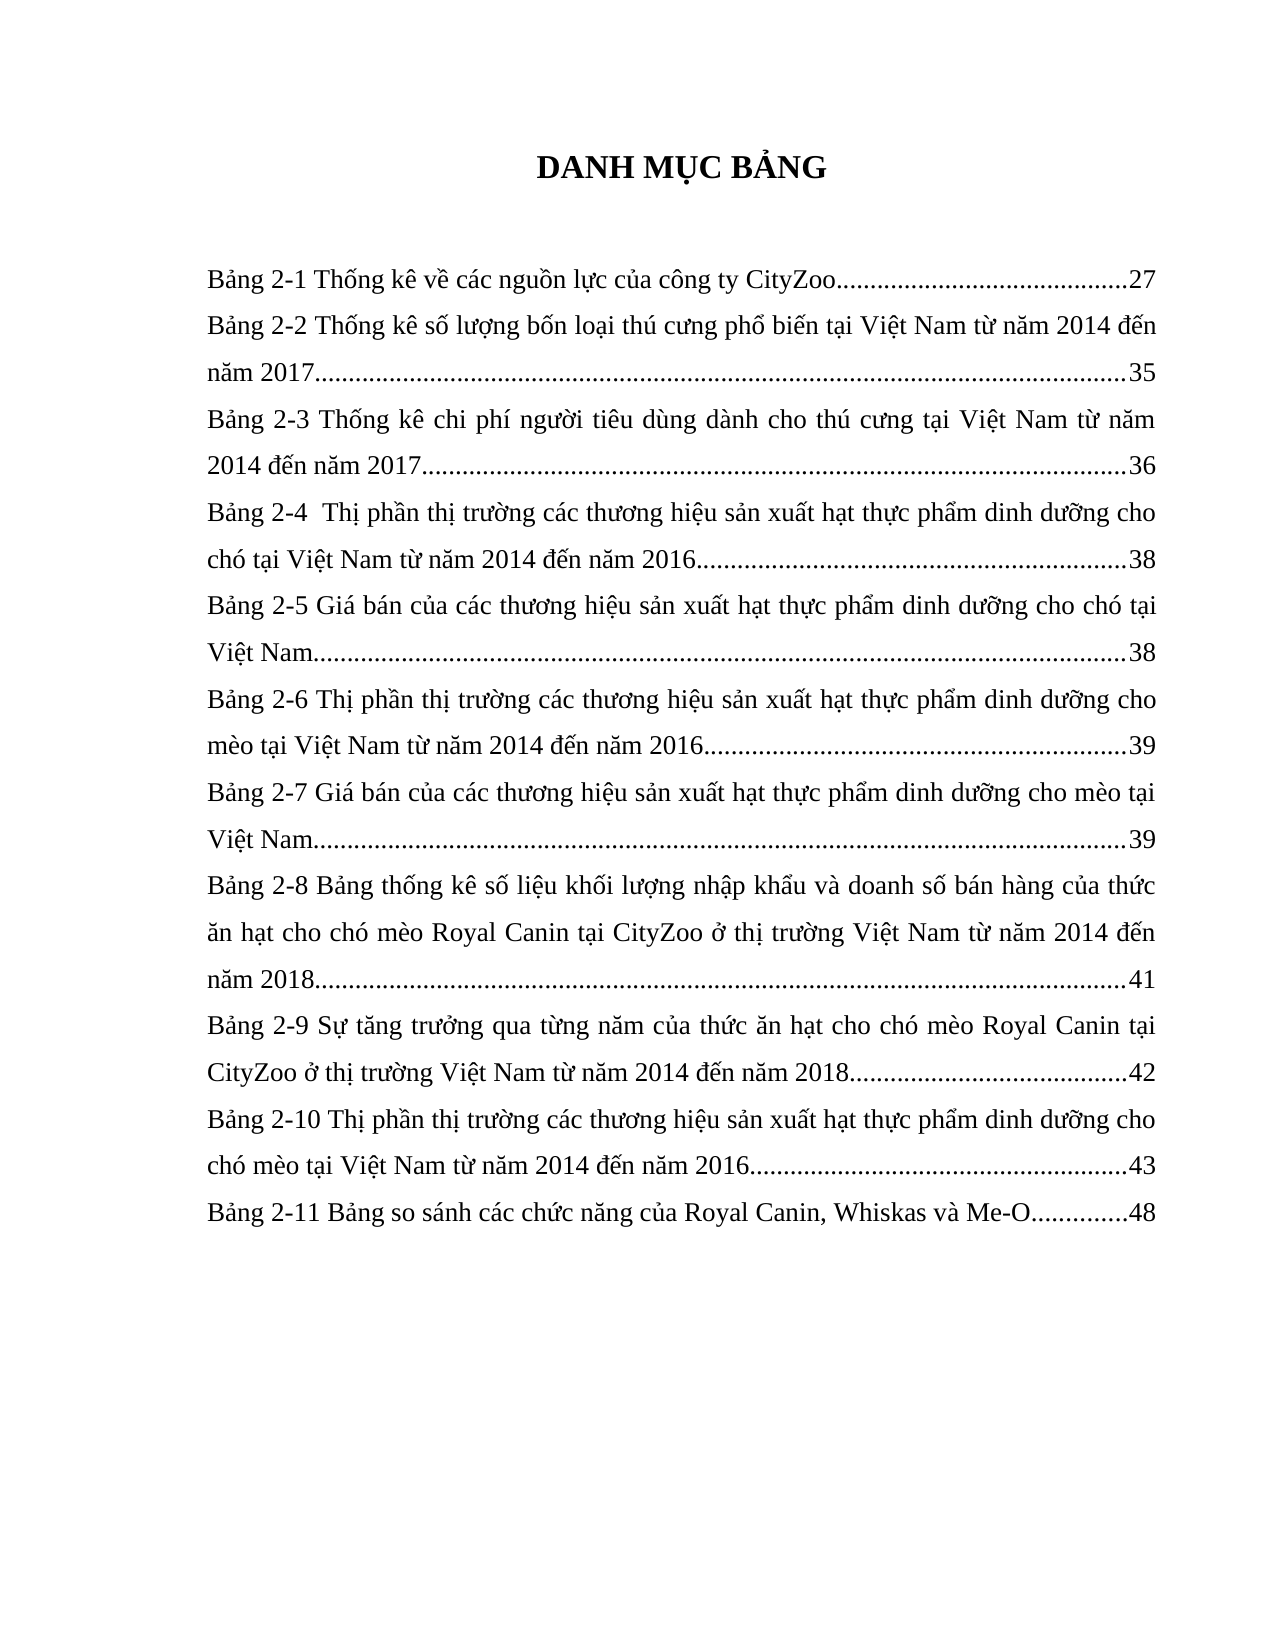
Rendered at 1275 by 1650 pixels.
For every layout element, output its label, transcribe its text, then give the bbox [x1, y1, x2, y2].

text Bảng 2-8 Bảng thống kê số liệu khối lượng nhập khẩu và doanh số bán hàng của thức ăn hạt cho chó mèo Royal Canin tại CityZoo ở thị trường Việt Nam từ năm 2014 đến năm 2018 41 [207, 869, 1157, 994]
text Bảng 2-4 Thị phần thị trường các thương hiệu sản xuất hạt thực phẩm dinh dưỡng cho chó tại Việt Nam từ năm 2014 đến năm 2016 38 [207, 496, 1157, 574]
text Bảng 2-3 Thống kê chi phí người tiêu dùng dành cho thú cưng tại Việt Nam từ năm 2014 đến năm 2017 36 [207, 403, 1157, 481]
text DANH MỤC BẢNG [207, 148, 1157, 186]
text Bảng 2-11 Bảng so sánh các chức năng của Royal Canin, Whiskas và Me-O 48 [207, 1196, 1157, 1227]
text Bảng 2-10 Thị phần thị trường các thương hiệu sản xuất hạt thực phẩm dinh dưỡng cho chó mèo tại Việt Nam từ năm 2014 đến năm 2016 43 [207, 1103, 1157, 1181]
text Bảng 2-6 Thị phần thị trường các thương hiệu sản xuất hạt thực phẩm dinh dưỡng cho mèo tại Việt Nam từ năm 2014 đến năm 2016 39 [207, 683, 1157, 761]
text Bảng 2-2 Thống kê số lượng bốn loại thú cưng phổ biến tại Việt Nam từ năm 2014 đến năm 2017 35 [207, 309, 1157, 387]
text Bảng 2-7 Giá bán của các thương hiệu sản xuất hạt thực phẩm dinh dưỡng cho mèo tại Việt Nam 39 [207, 776, 1157, 854]
text Bảng 2-5 Giá bán của các thương hiệu sản xuất hạt thực phẩm dinh dưỡng cho chó tại Việt Nam 38 [207, 589, 1157, 667]
text Bảng 2-9 Sự tăng trưởng qua từng năm của thức ăn hạt cho chó mèo Royal Canin tại CityZoo ở thị trường Việt Nam từ năm 2014 đến năm 2018 42 [207, 1009, 1157, 1087]
text Bảng 2-1 Thống kê về các nguồn lực của công ty CityZoo 27 [207, 263, 1157, 294]
